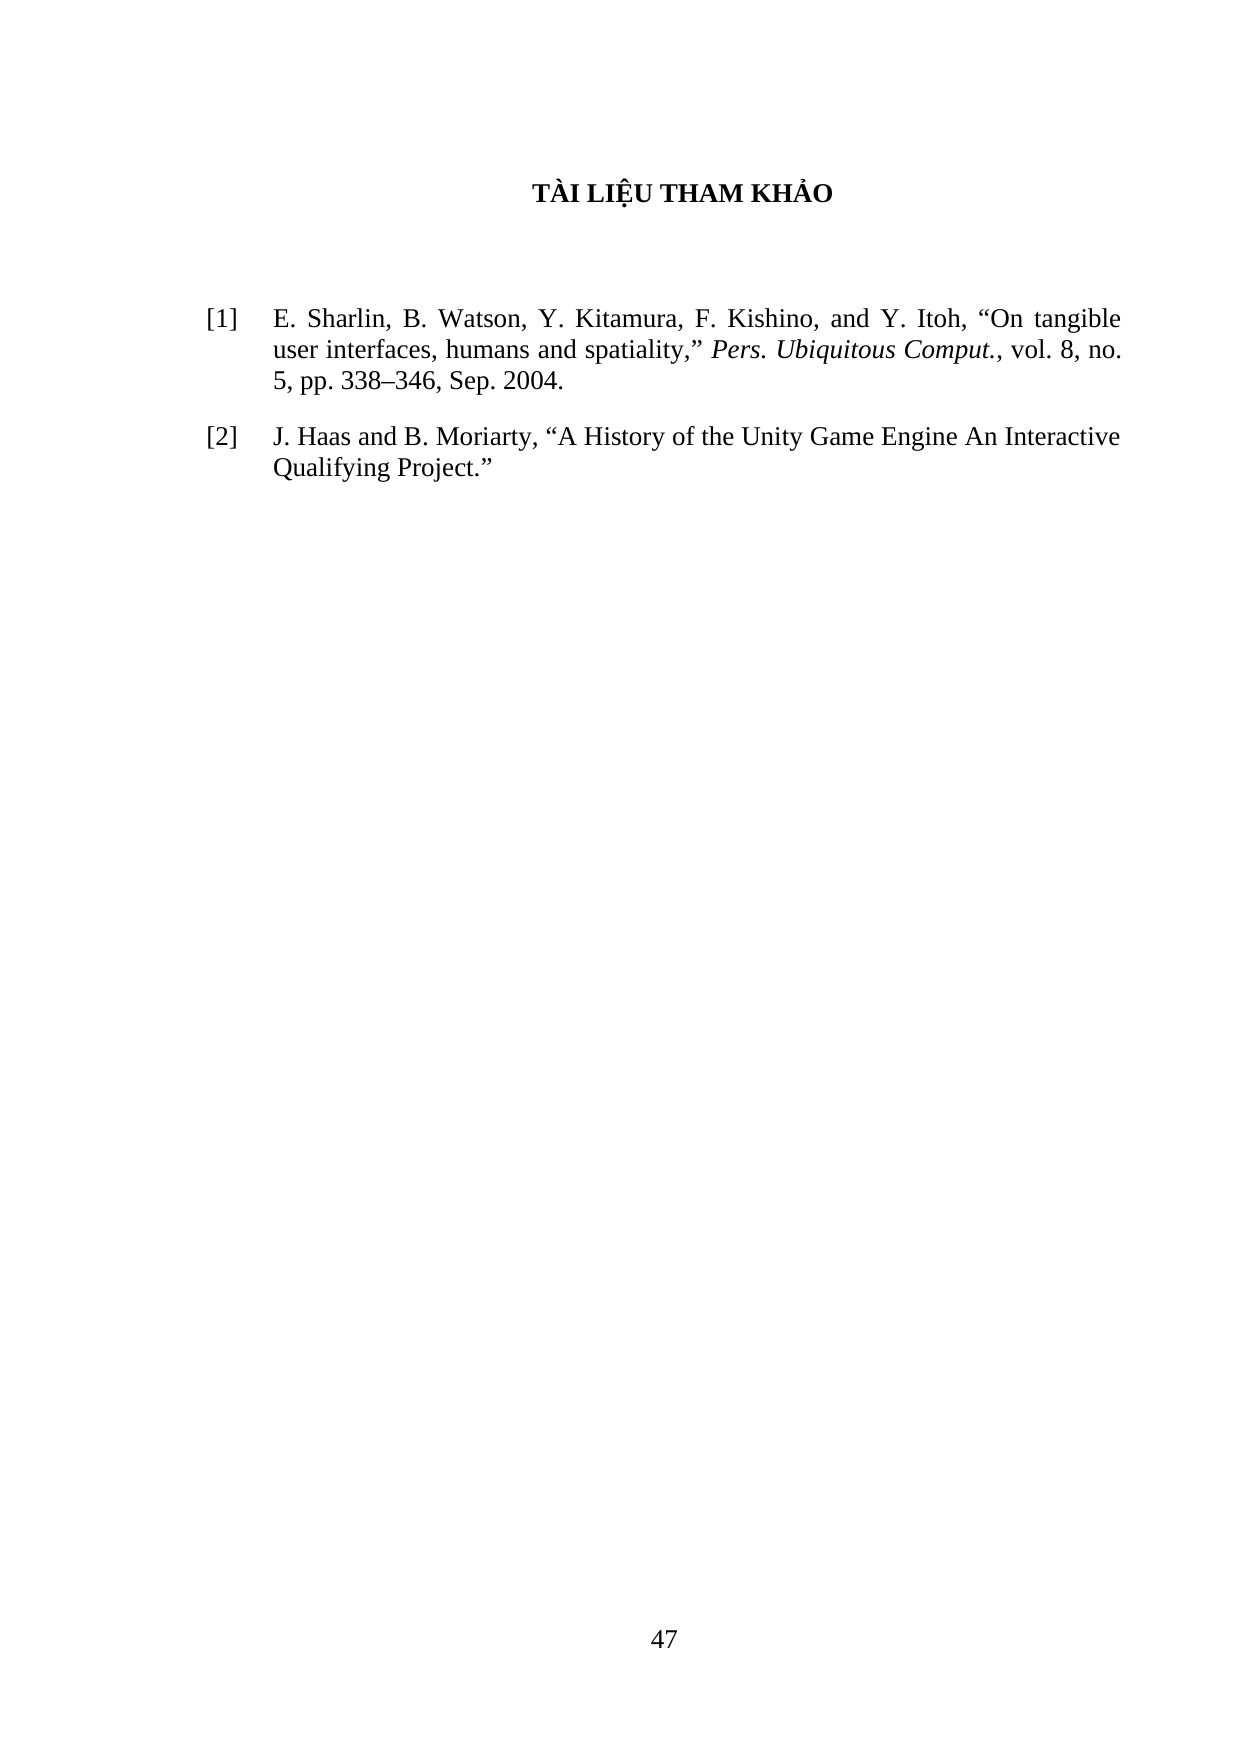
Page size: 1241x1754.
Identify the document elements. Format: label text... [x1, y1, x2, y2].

text [1] E. Sharlin, B. Watson, Y. Kitamura, F. Kishino, and Y. Itoh, “On tangible user interfaces, humans and spatiality,” Pers. Ubiquitous Comput., vol. 8, no. 5, pp. 338–346, Sep. 2004. [206, 302, 1122, 395]
text [2] J. Haas and B. Moriarty, “A History of the Unity Game Engine An Interactive Qualifying Project.” [206, 420, 1122, 482]
title TÀI LIỆU THAM KHẢO [206, 177, 1122, 208]
